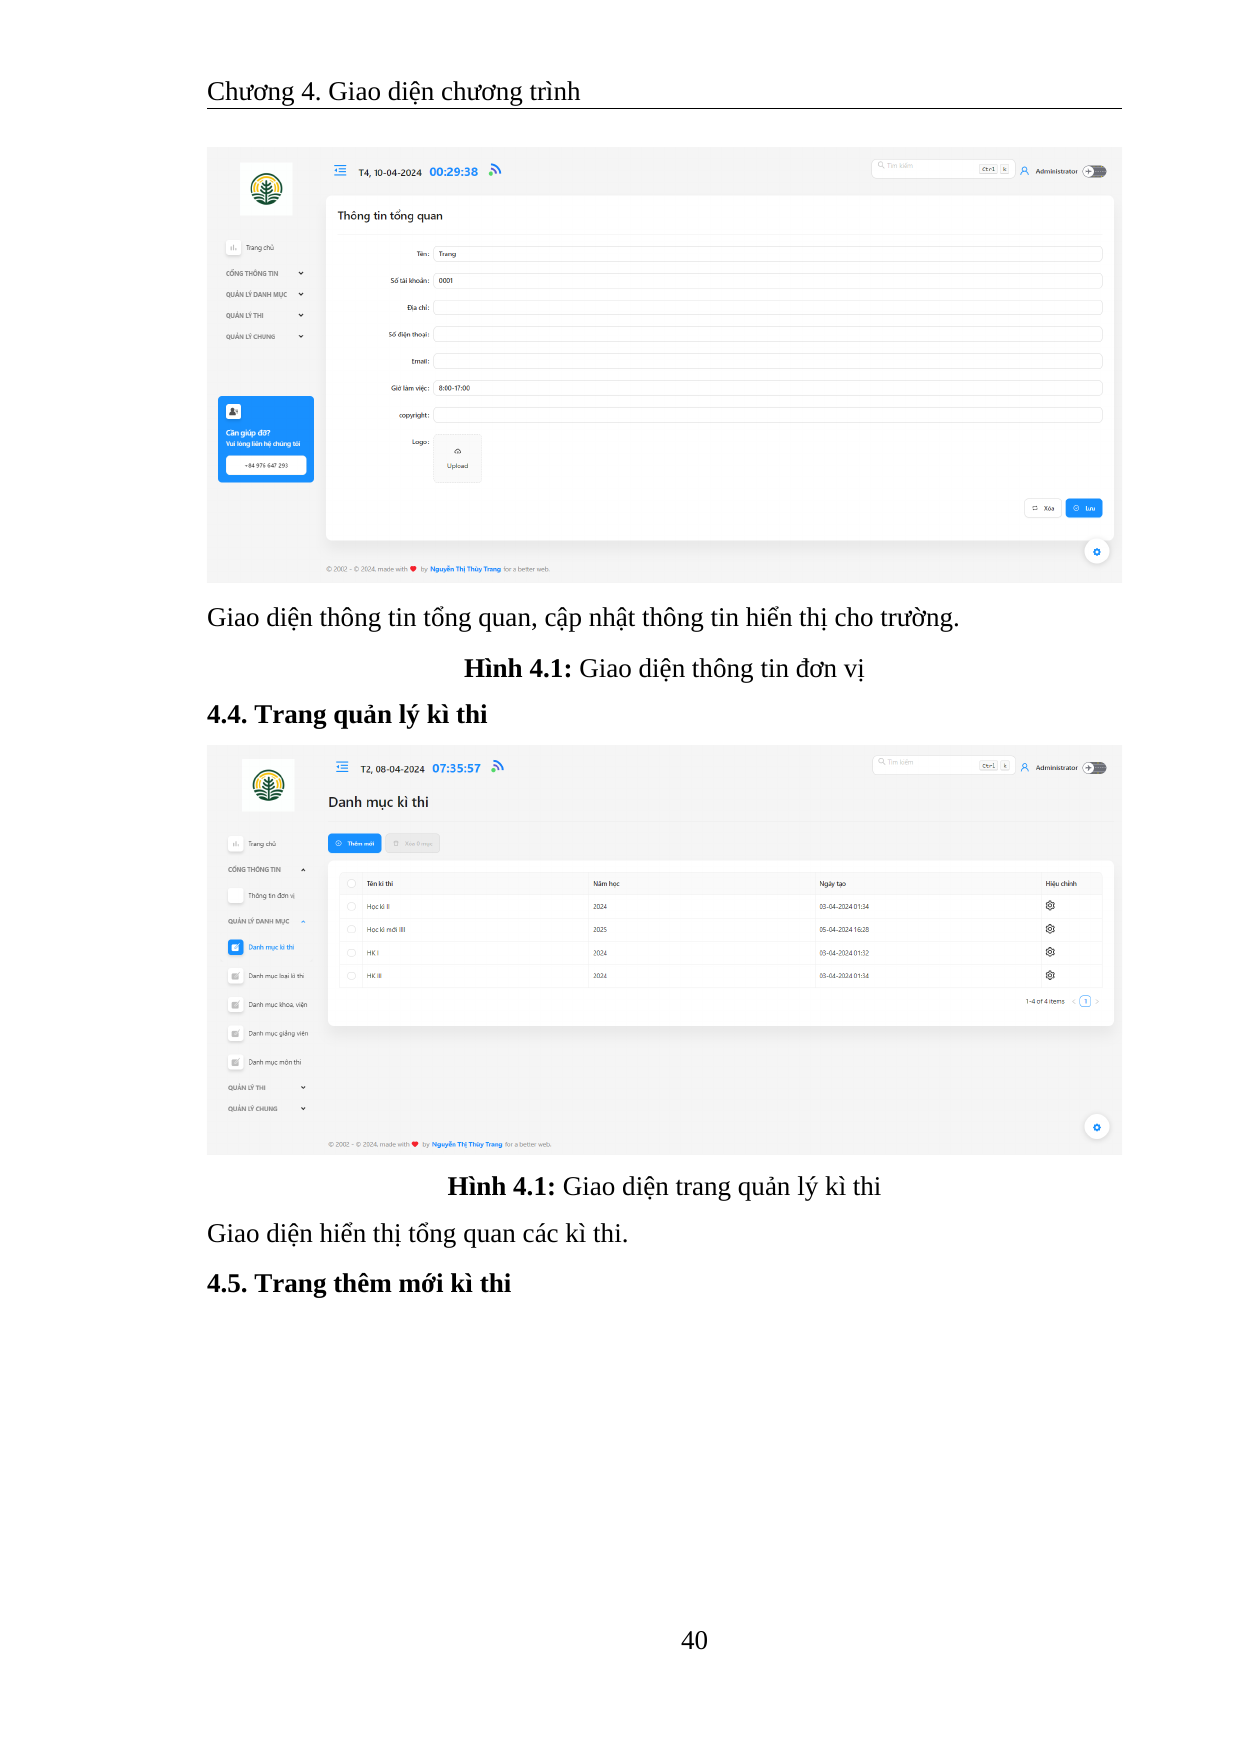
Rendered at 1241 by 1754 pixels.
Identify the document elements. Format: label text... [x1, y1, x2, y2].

picture [206, 147, 1123, 583]
picture [206, 745, 1123, 1155]
text Giao diện hiển thị tổng quan các kì thi. [207, 1217, 1122, 1248]
text Giao diện trang quản lý kì thi [207, 1170, 1122, 1201]
text Trang quản lý kì thi [207, 698, 1122, 729]
text Giao diện thông tin tổng quan, cập nhật thông tin hiển thị cho trường. [207, 601, 1122, 633]
text Giao diện thông tin đơn vị [207, 652, 1122, 683]
text Trang thêm mới kì thi [207, 1267, 1122, 1298]
